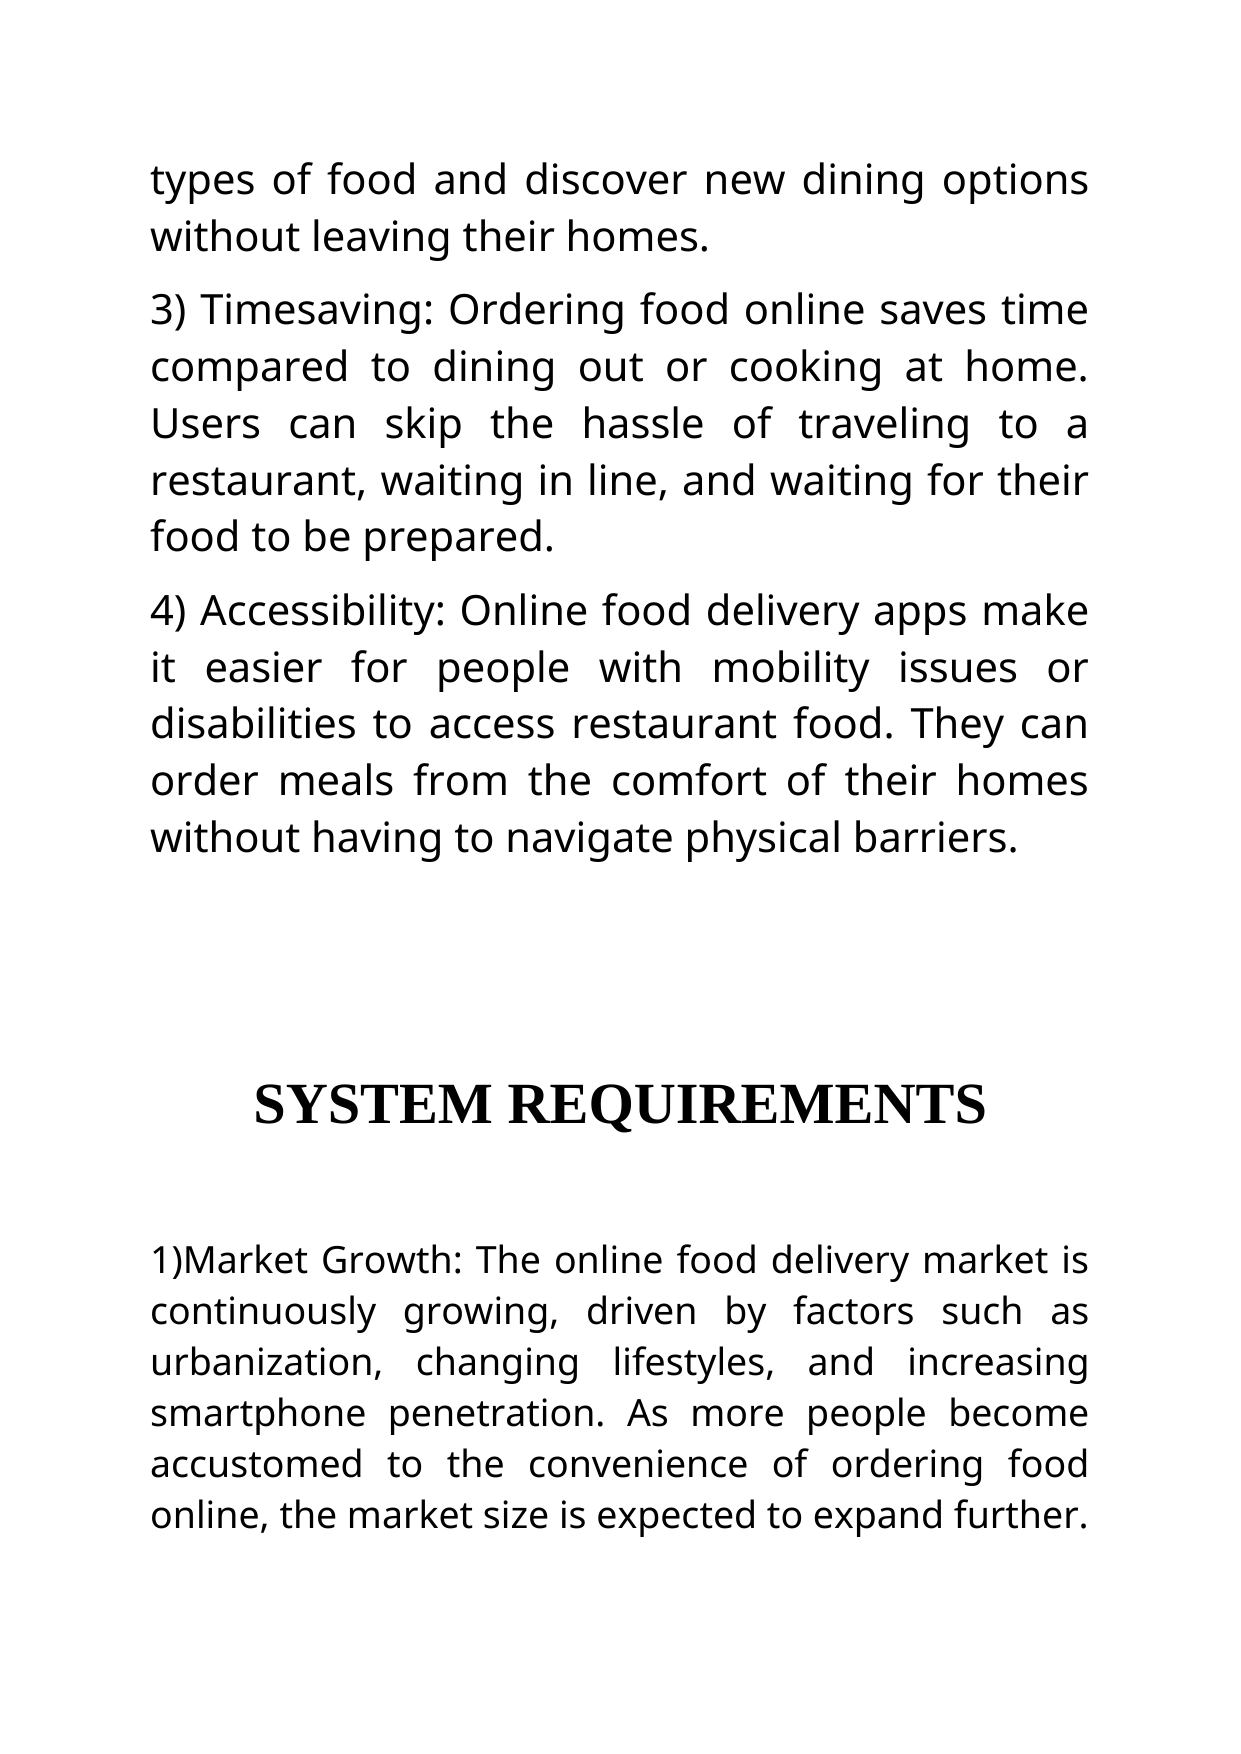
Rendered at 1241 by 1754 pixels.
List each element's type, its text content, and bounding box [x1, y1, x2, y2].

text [150, 150, 1090, 263]
text 3) Timesaving: Ordering food online saves time compared to dining out or cooking at home. Users can skip the hassle of traveling to a restaurant, waiting in line, and waiting for their food to be prepared. [150, 280, 1090, 564]
subtitle SYSTEM REQUIREMENTS [150, 1069, 1090, 1136]
text 1)Market Growth: The online food delivery market is continuously growing, driven by factors such as urbanization, changing lifestyles, and increasing smartphone penetration. As more people become accustomed to the convenience of ordering food online, the market size is expected to expand further. [150, 1233, 1090, 1539]
text 4) Accessibility: Online food delivery apps make it easier for people with mobility issues or disabilities to access restaurant food. They can order meals from the comfort of their homes without having to navigate physical barriers. [150, 581, 1090, 864]
